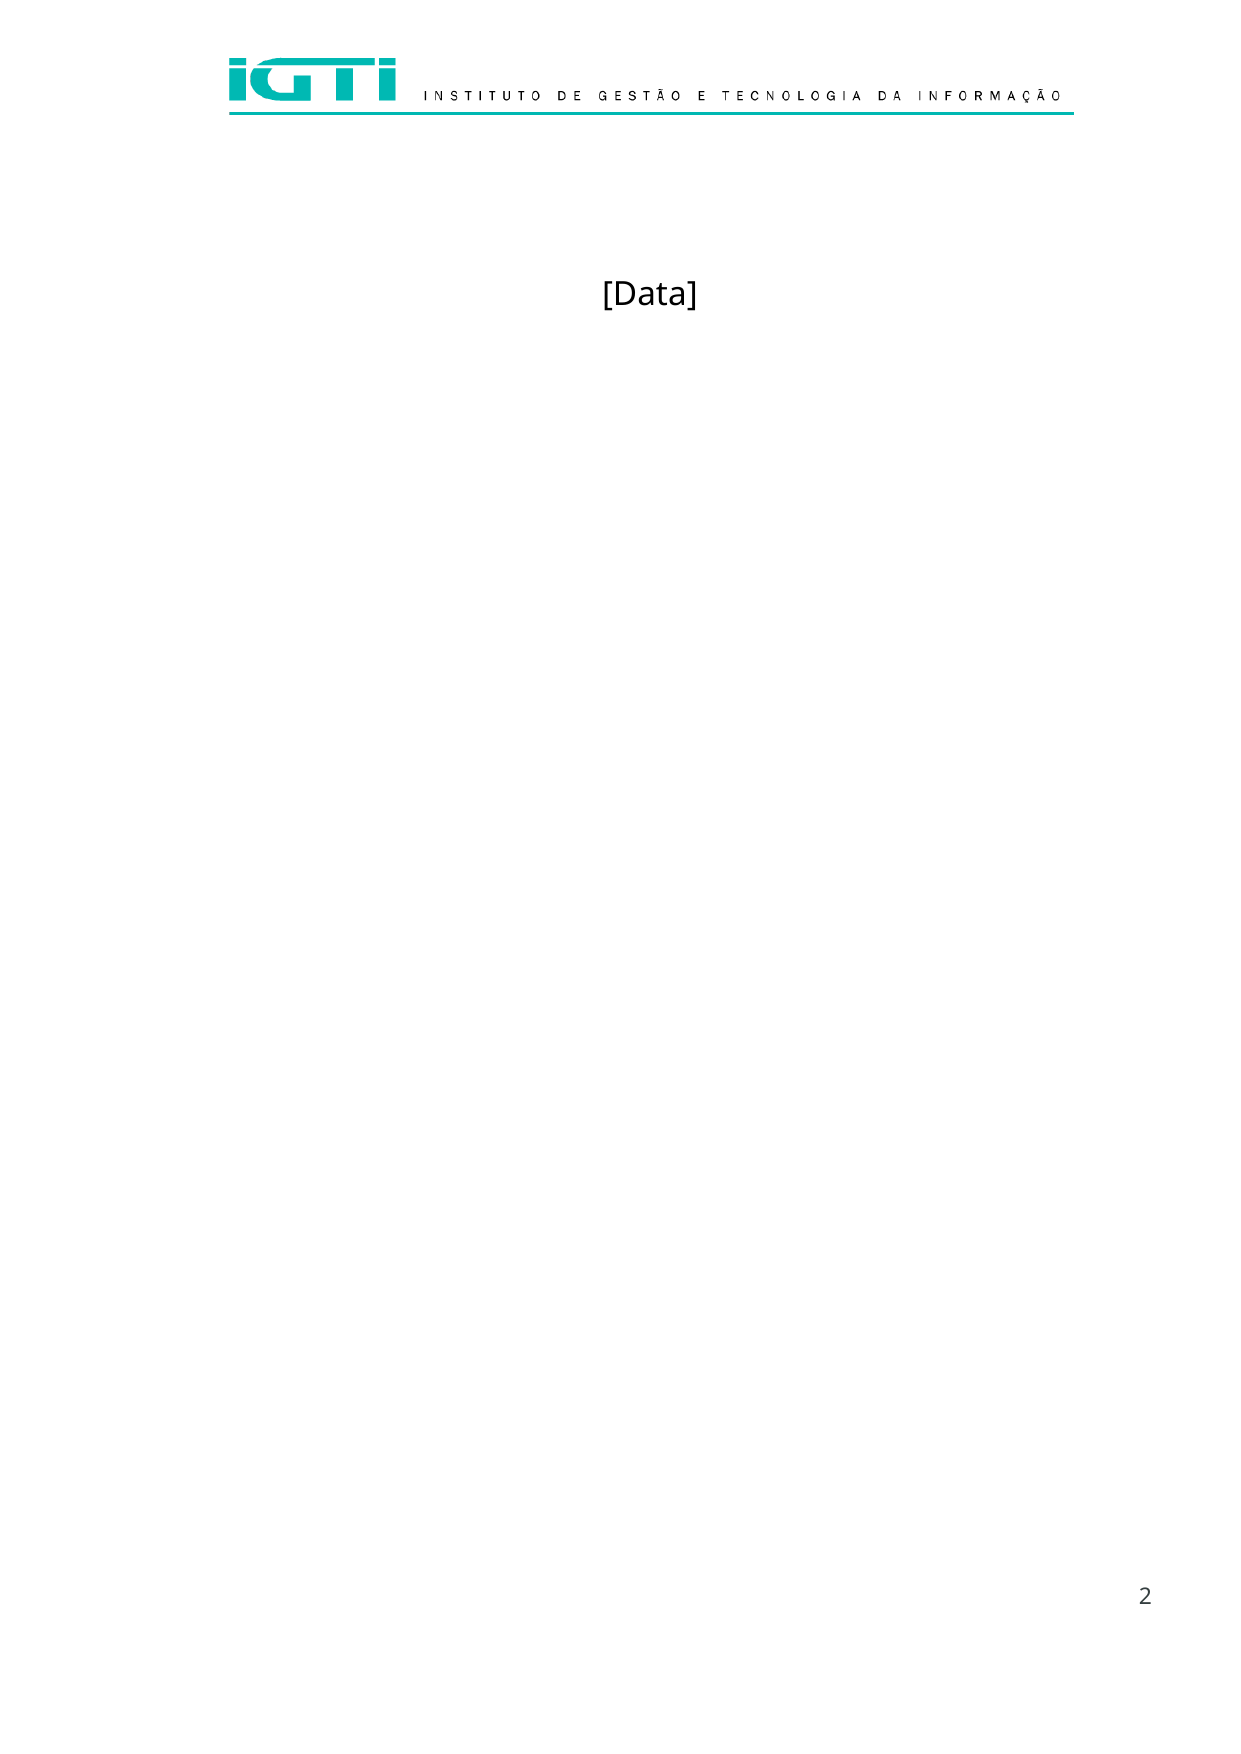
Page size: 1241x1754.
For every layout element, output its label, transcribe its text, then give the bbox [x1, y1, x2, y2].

picture [204, 35, 1095, 120]
text [Data] [148, 270, 1152, 316]
